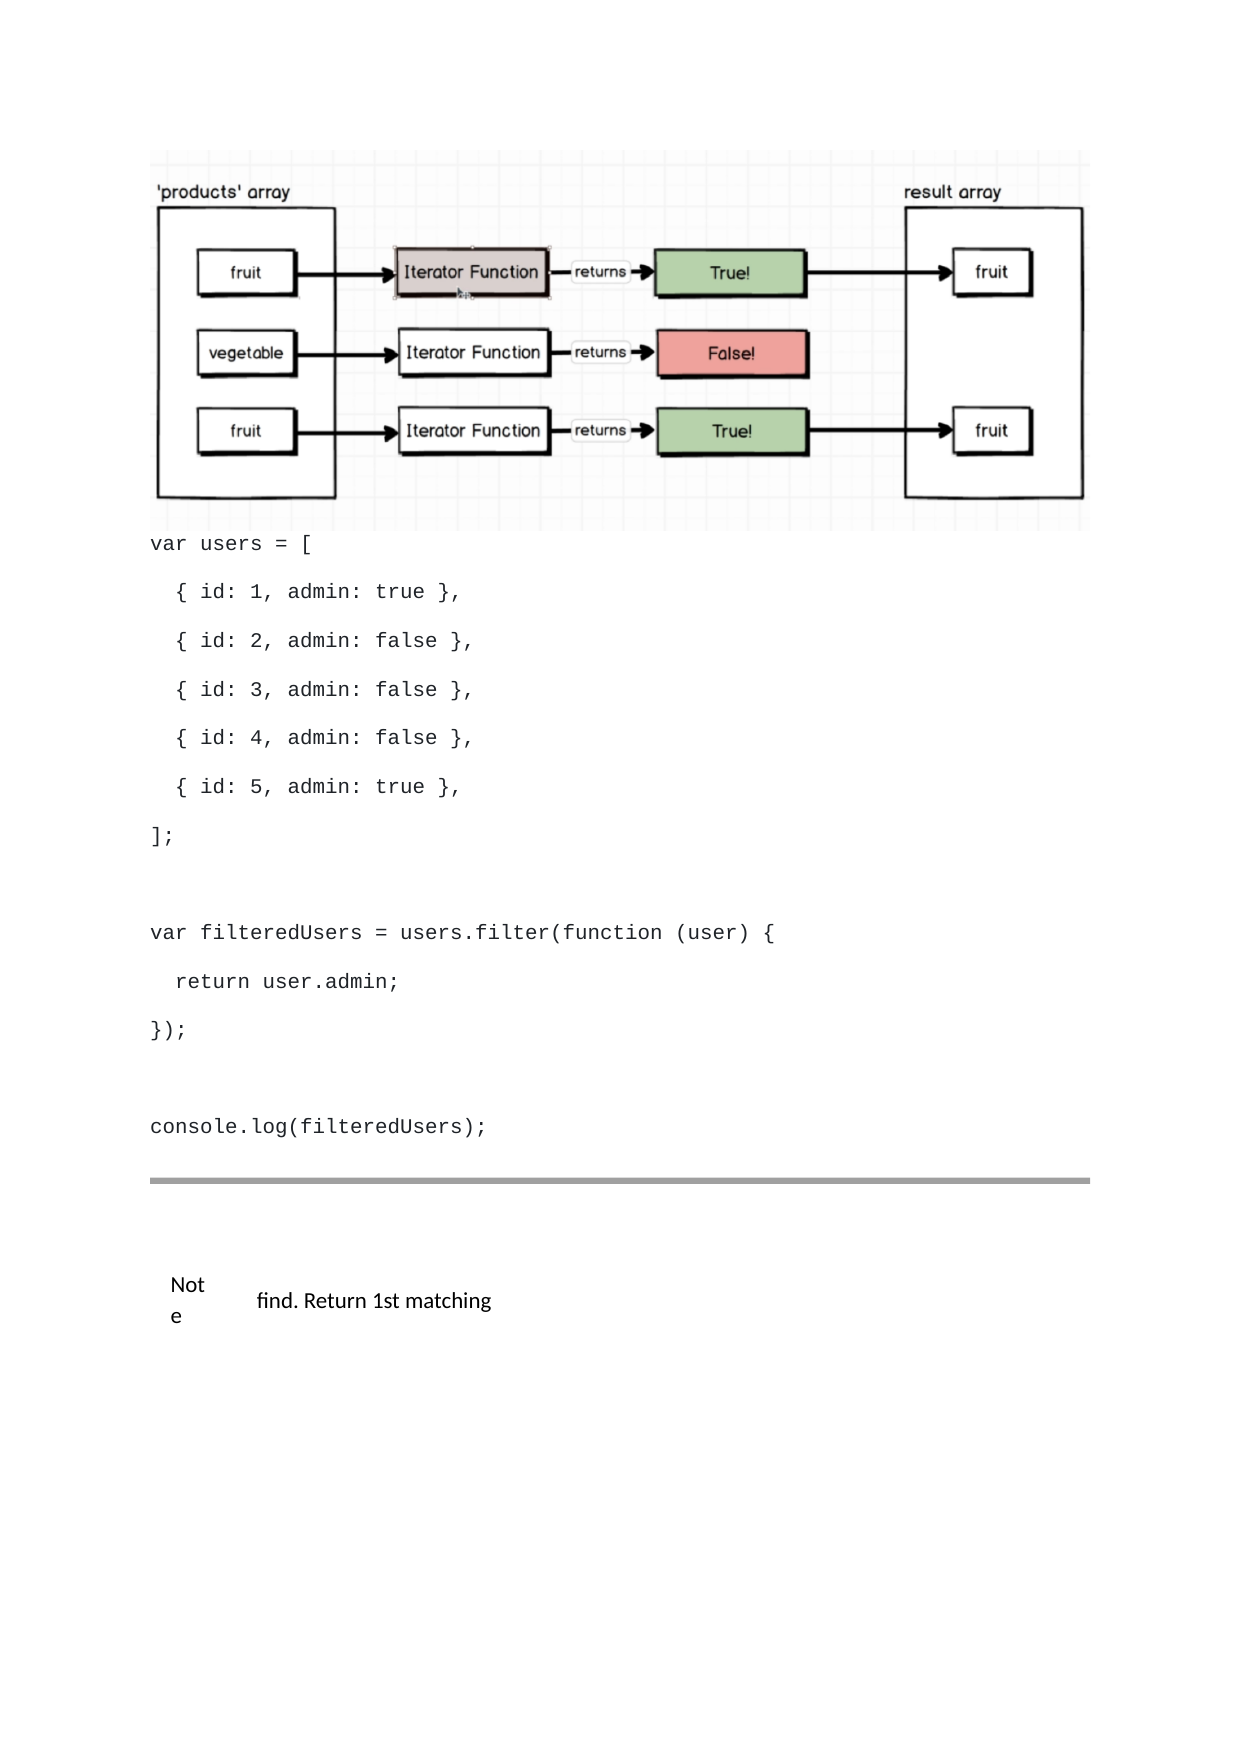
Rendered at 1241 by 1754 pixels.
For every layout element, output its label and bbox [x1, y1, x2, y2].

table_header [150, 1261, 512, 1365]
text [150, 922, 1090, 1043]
picture [150, 150, 1091, 531]
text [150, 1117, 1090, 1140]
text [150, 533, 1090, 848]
